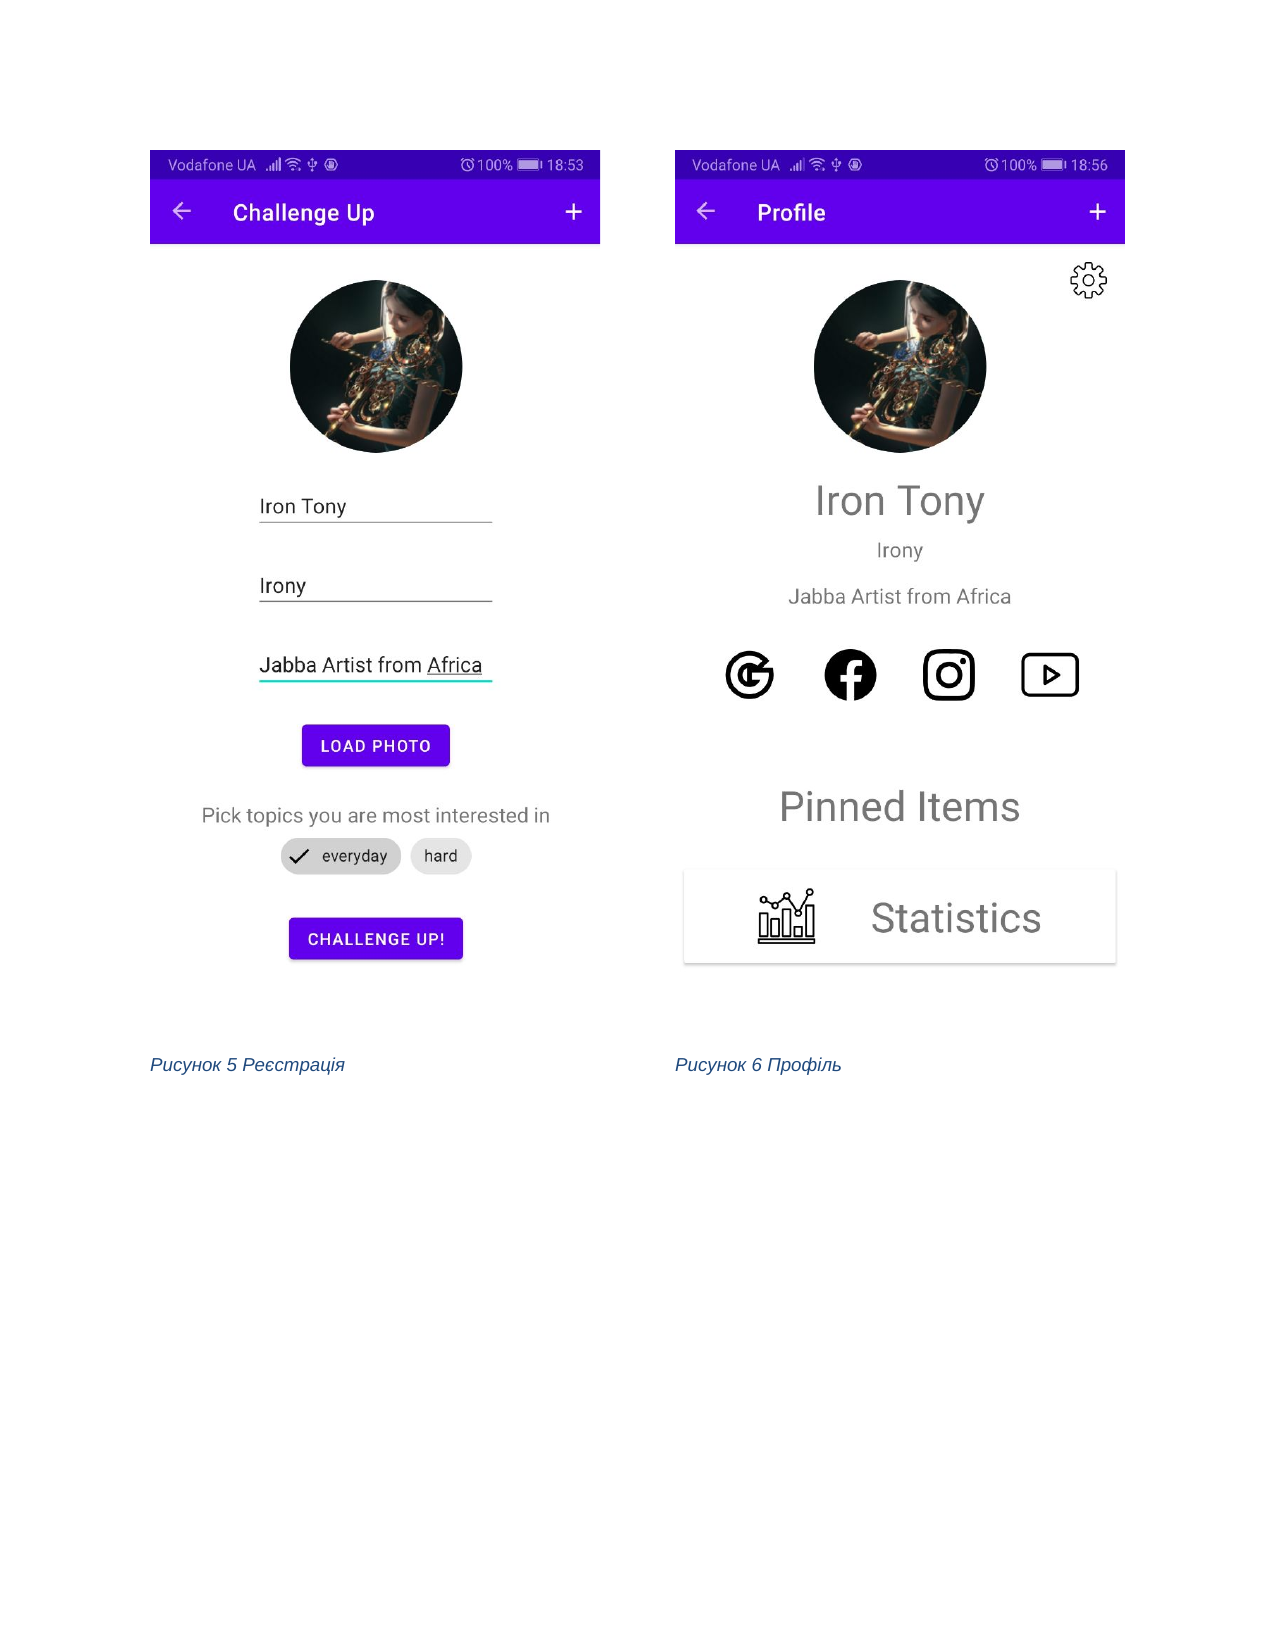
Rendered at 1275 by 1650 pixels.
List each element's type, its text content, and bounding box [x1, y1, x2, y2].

text Рисунок 6 Профіль [675, 1054, 1125, 1075]
picture [150, 150, 600, 1050]
picture [675, 150, 1125, 1050]
text Рисунок 5 Реєстрація [150, 1054, 600, 1075]
